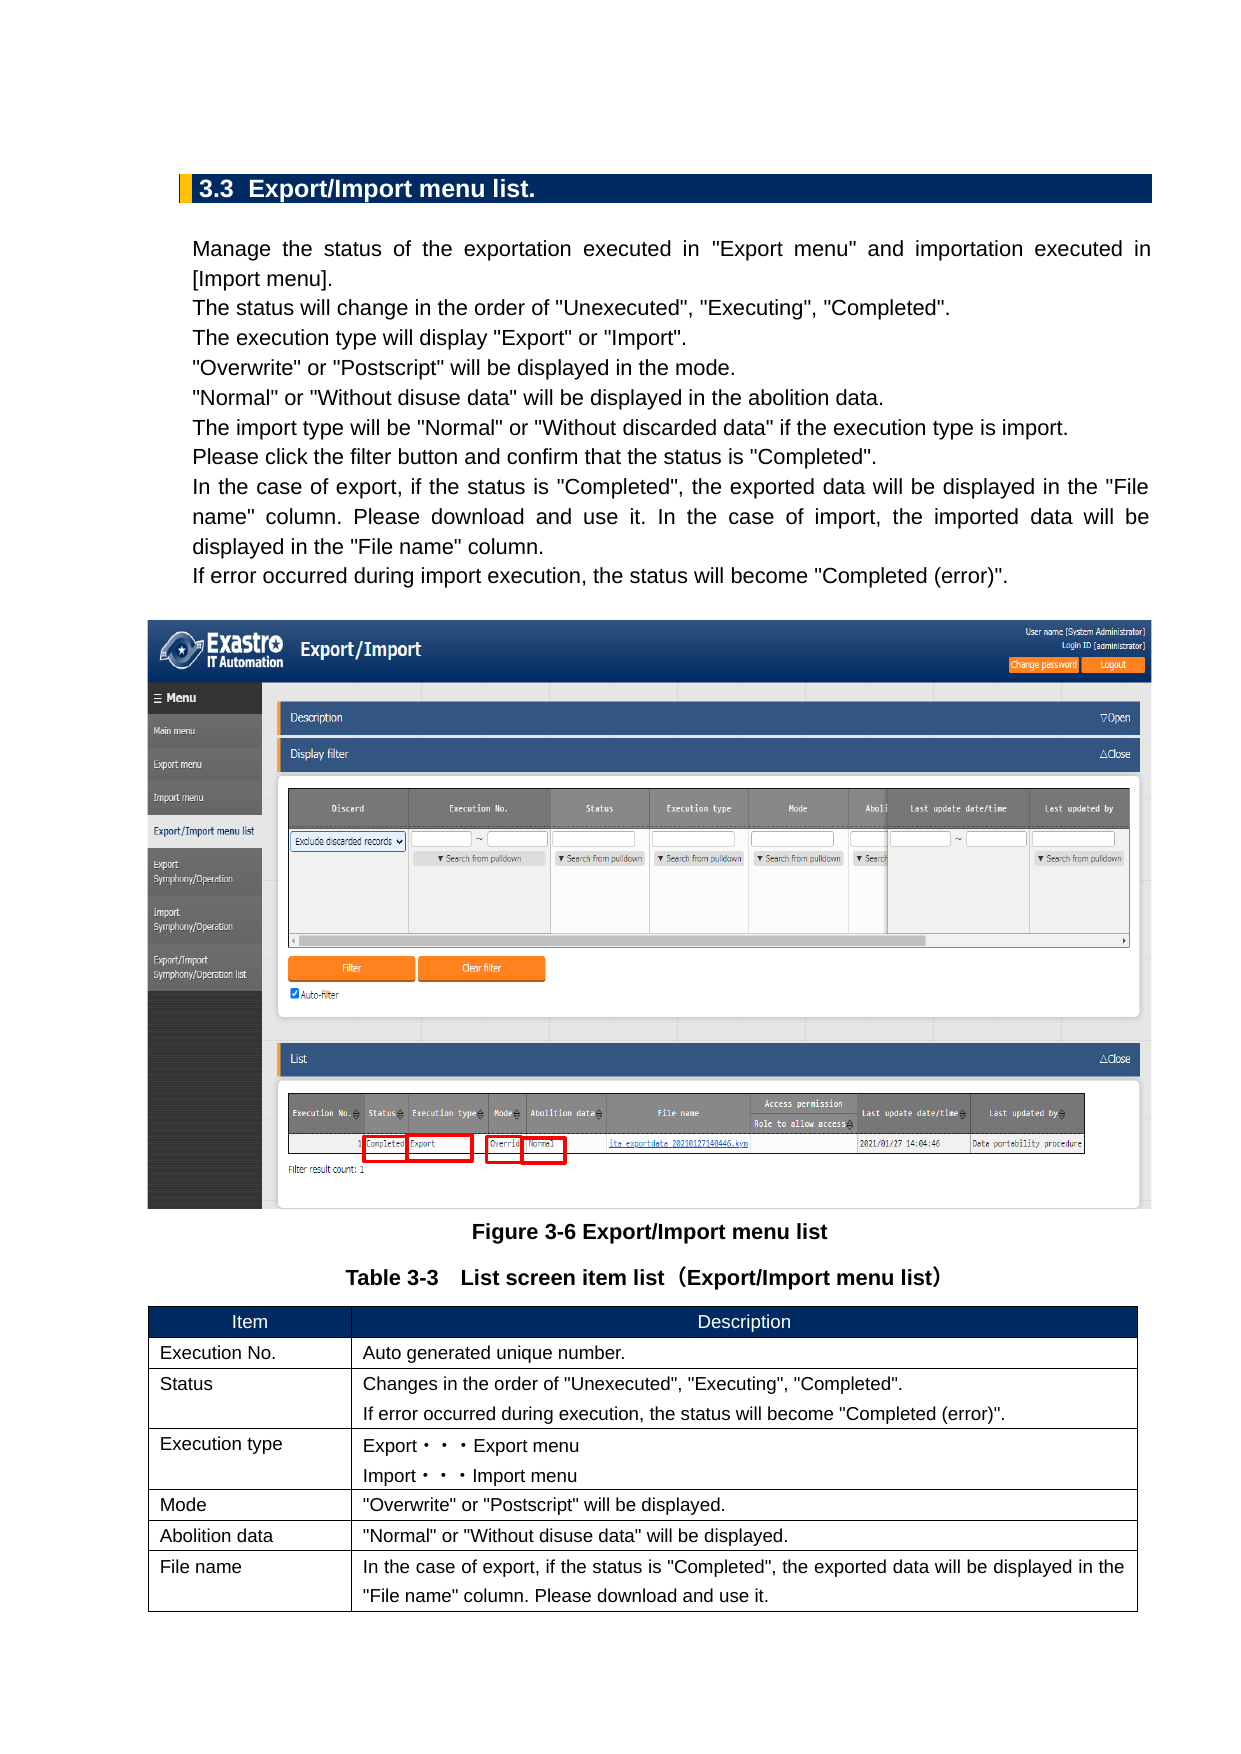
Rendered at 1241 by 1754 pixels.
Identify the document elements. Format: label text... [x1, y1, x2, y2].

table_cell Abolition data [149, 1521, 351, 1550]
picture [147, 620, 1152, 1209]
table_cell Execution type [149, 1429, 351, 1489]
table_cell Status [149, 1369, 351, 1428]
table_header Item [149, 1307, 351, 1337]
table_cell Execution No. [149, 1338, 351, 1367]
table_header Description [352, 1307, 1137, 1337]
table_cell Export・・・Export menu Import・・・Import menu [352, 1429, 1137, 1489]
table_cell "Normal" or "Without disuse data" will be displayed. [352, 1521, 1137, 1550]
table_cell Mode [149, 1490, 351, 1519]
subtitle Export/Import menu list. [192, 174, 1152, 203]
text Figure 3-6 Export/Import menu list [148, 1216, 1152, 1246]
text The import type will be "Normal" or "Without discarded data" if the execution type is import. [192, 412, 1152, 442]
text Please click the filter button and confirm that the status is "Completed". [192, 442, 1152, 472]
text Table 3-3 List screen item list（Export/Import menu list） [148, 1246, 1152, 1306]
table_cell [352, 1551, 1137, 1611]
text The status will change in the order of "Unexecuted", "Executing", "Completed". [192, 293, 1152, 323]
table_cell File name [149, 1551, 351, 1611]
table_cell Changes in the order of "Unexecuted", "Executing", "Completed". If error occurred during execution, the status will become "Completed (error)". [352, 1369, 1137, 1428]
text The execution type will display "Export" or "Import". [192, 323, 1152, 352]
table_cell "Overwrite" or "Postscript" will be displayed. [352, 1490, 1137, 1519]
text In the case of export, if the status is "Completed", the exported data will be displayed in the "File name" column. Please download and use it. In the case of import, the imported data will be displayed in the "File name" column. [192, 472, 1152, 561]
text If error occurred during import execution, the status will become "Completed (error)". [192, 561, 1152, 591]
text "Overwrite" or "Postscript" will be displayed in the mode. [192, 352, 1152, 382]
table_cell Auto generated unique number. [352, 1338, 1137, 1367]
text "Normal" or "Without disuse data" will be displayed in the abolition data. [192, 382, 1152, 412]
text Manage the status of the exportation executed in "Export menu" and importation executed in [Import menu]. [192, 233, 1152, 293]
